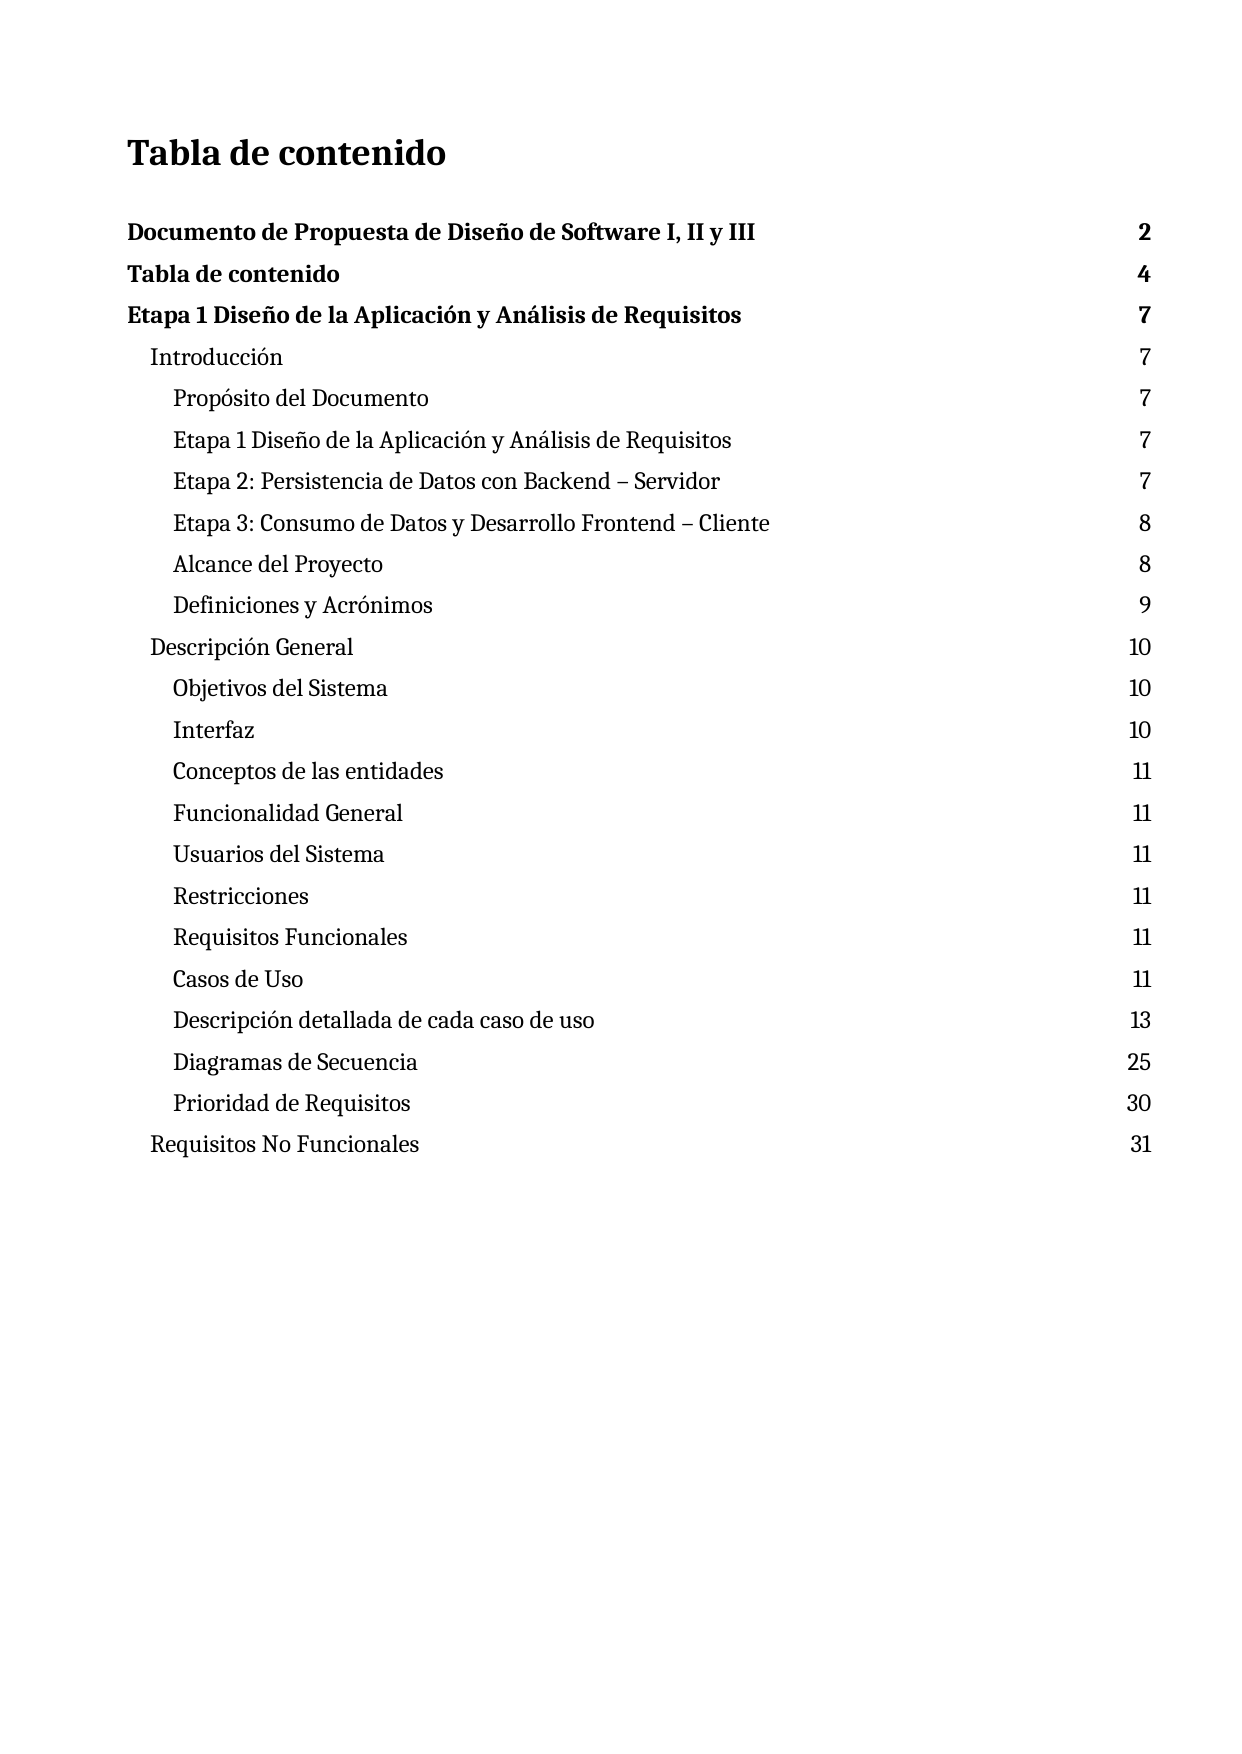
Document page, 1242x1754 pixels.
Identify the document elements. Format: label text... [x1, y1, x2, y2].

text Tabla de contenido [127, 132, 1141, 175]
